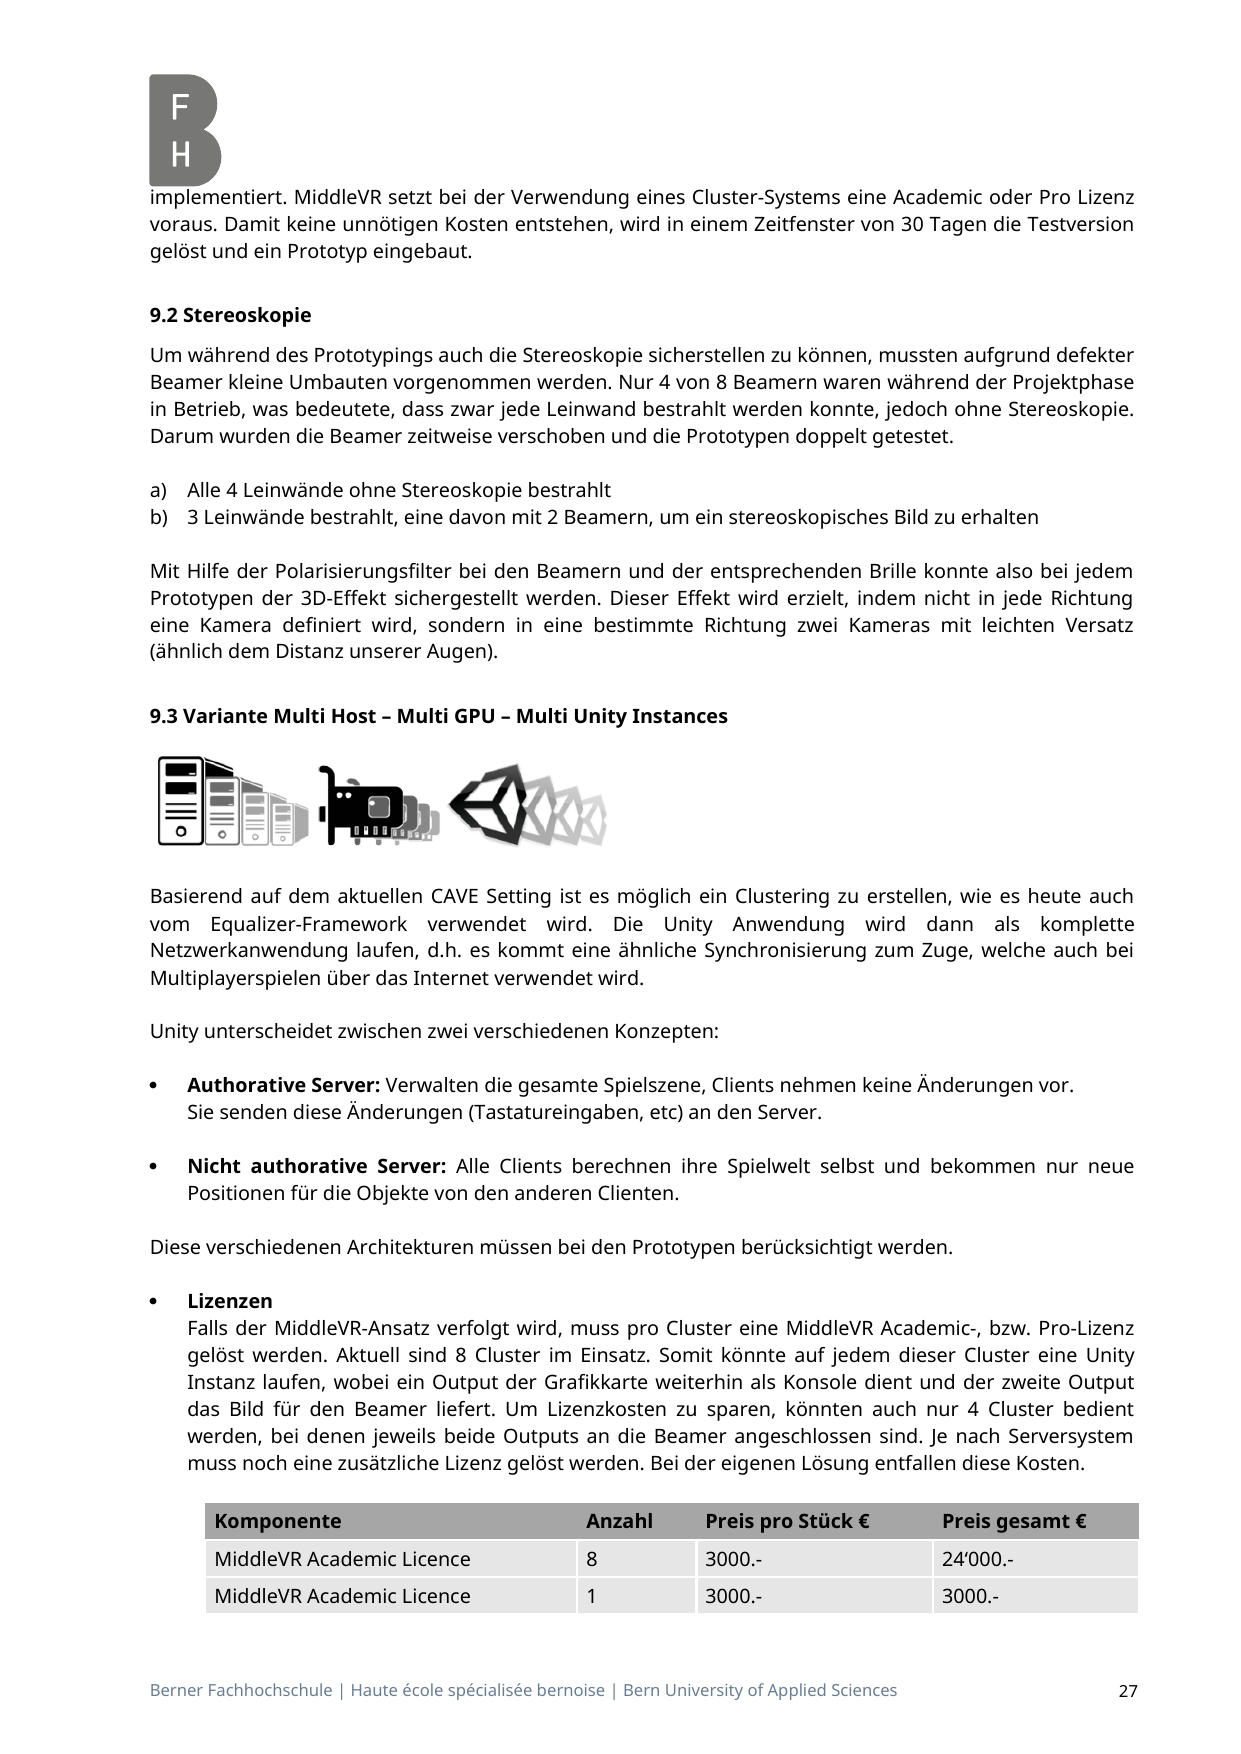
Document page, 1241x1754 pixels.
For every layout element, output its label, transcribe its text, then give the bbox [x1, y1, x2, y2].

table_cell 1 [578, 1578, 695, 1613]
table_header Preis gesamt € [933, 1503, 1139, 1539]
list Nicht authorative Server: Alle Clients berechnen ihre Spielwelt selbst und bekommen nur neue Positionen für die Objekte von den anderen Clienten. [149, 1153, 1136, 1207]
list Sie senden diese Änderungen (Tastatureingaben, etc) an den Server. [187, 1099, 1136, 1126]
subtitle Variante Multi Host – Multi GPU – Multi Unity Instances [149, 702, 1136, 729]
text Um während des Prototypings auch die Stereoskopie sicherstellen zu können, mussten aufgrund defekter Beamer kleine Umbauten vorgenommen werden. Nur 4 von 8 Beamern waren während der Projektphase in Betrieb, was bedeutete, dass zwar jede Leinwand bestrahlt werden konnte, jedoch ohne Stereoskopie. Darum wurden die Beamer zeitweise verschoben und die Prototypen doppelt getestet. [149, 341, 1136, 449]
table_cell 3000.- [934, 1578, 1138, 1613]
text Basierend auf dem aktuellen CAVE Setting ist es möglich ein Clustering zu erstellen, wie es heute auch vom Equalizer-Framework verwendet wird. Die Unity Anwendung wird dann als komplette Netzwerkanwendung laufen, d.h. es kommt eine ähnliche Synchronisierung zum Zuge, welche auch bei Multiplayerspielen über das Internet verwendet wird. [149, 883, 1136, 991]
list Authorative Server: Verwalten die gesamte Spielszene, Clients nehmen keine Änderungen vor. [149, 1072, 1136, 1099]
list Lizenzen [149, 1287, 1136, 1314]
table_cell 3000.- [698, 1541, 932, 1576]
list 3 Leinwände bestrahlt, eine davon mit 2 Beamern, um ein stereoskopisches Bild zu erhalten [149, 503, 1136, 530]
table_header Komponente [205, 1503, 577, 1539]
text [149, 183, 1136, 264]
text Mit Hilfe der Polarisierungsfilter bei den Beamern und der entsprechenden Brille konnte also bei jedem Prototypen der 3D-Effekt sichergestellt werden. Dieser Effekt wird erzielt, indem nicht in jede Richtung eine Kamera definiert wird, sondern in eine bestimmte Richtung zwei Kameras mit leichten Versatz (ähnlich dem Distanz unserer Augen). [149, 557, 1136, 665]
table_cell MiddleVR Academic Licence [206, 1541, 576, 1576]
table_cell 8 [578, 1541, 695, 1576]
text Diese verschiedenen Architekturen müssen bei den Prototypen berücksichtigt werden. [149, 1233, 1136, 1261]
text Unity unterscheidet zwischen zwei verschiedenen Konzepten: [149, 1018, 1136, 1045]
table_cell 24‘000.- [934, 1541, 1138, 1576]
subtitle Stereoskopie [149, 302, 1136, 328]
table_cell MiddleVR Academic Licence [206, 1578, 576, 1613]
list Alle 4 Leinwände ohne Stereoskopie bestrahlt [149, 476, 1136, 503]
table_header Preis pro Stück € [696, 1503, 933, 1539]
table_header Anzahl [577, 1503, 696, 1539]
picture [149, 741, 611, 856]
table_cell 3000.- [698, 1578, 932, 1613]
text Falls der MiddleVR-Ansatz verfolgt wird, muss pro Cluster eine MiddleVR Academic-, bzw. Pro-Lizenz gelöst werden. Aktuell sind 8 Cluster im Einsatz. Somit könnte auf jedem dieser Cluster eine Unity Instanz laufen, wobei ein Output der Grafikkarte weiterhin als Konsole dient und der zweite Output das Bild für den Beamer liefert. Um Lizenzkosten zu sparen, könnten auch nur 4 Cluster bedient werden, bei denen jeweils beide Outputs an die Beamer angeschlossen sind. Je nach Serversystem muss noch eine zusätzliche Lizenz gelöst werden. Bei der eigenen Lösung entfallen diese Kosten. [187, 1314, 1136, 1476]
